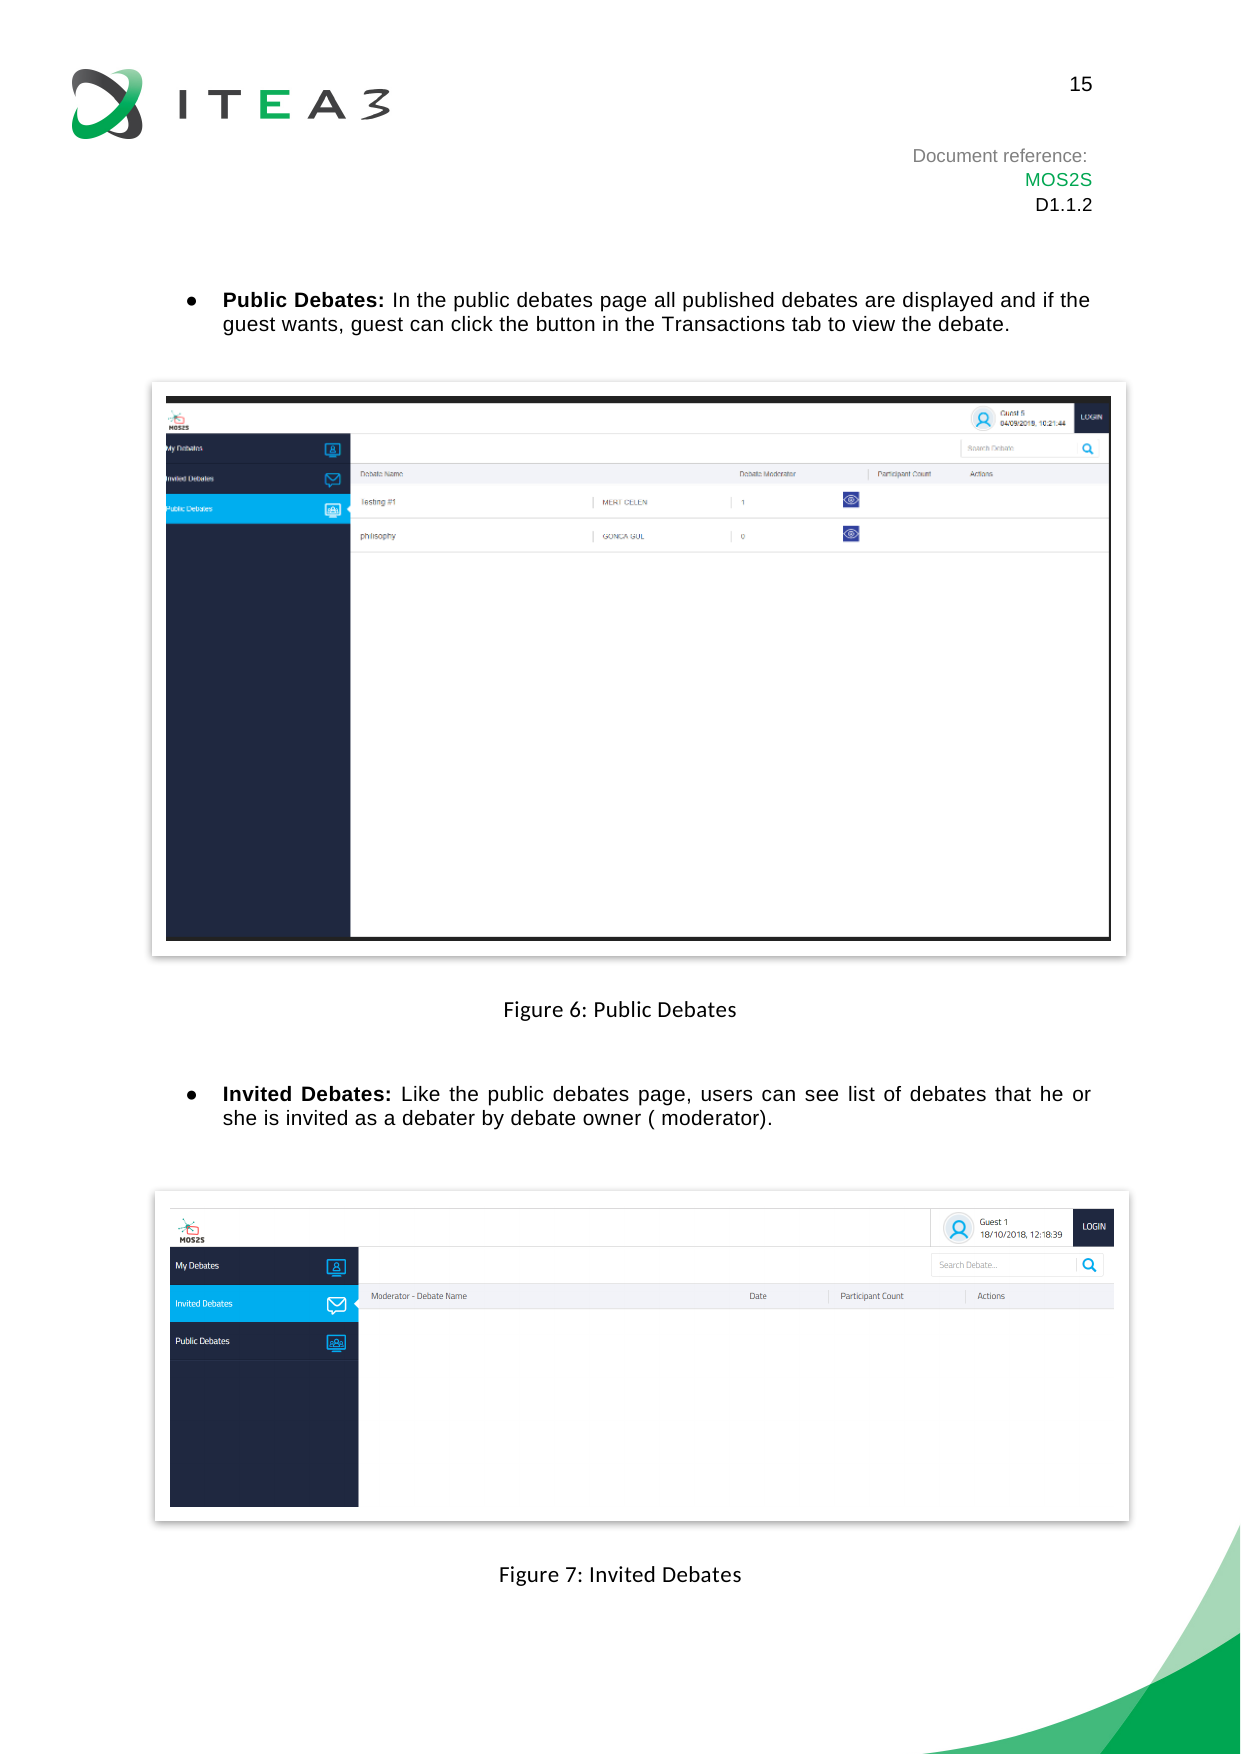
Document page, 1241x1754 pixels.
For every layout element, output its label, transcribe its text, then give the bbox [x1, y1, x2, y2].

picture [170, 1206, 1114, 1507]
list Public Debates: In the public debates page all published debates are displayed and if the guest wants, guest can click the button in the Transactions tab to view the debate. [185, 288, 1092, 336]
picture [814, 1488, 1241, 1754]
picture [0, 0, 442, 198]
text Figure 6: Public Debates [148, 995, 1092, 1023]
list Invited Debates: Like the public debates page, users can see list of debates that he or she is invited as a debater by debate owner ( moderator). [185, 1082, 1092, 1130]
picture [166, 396, 1111, 941]
text Figure 7: Invited Debates [148, 1561, 1092, 1589]
picture [325, 504, 341, 517]
